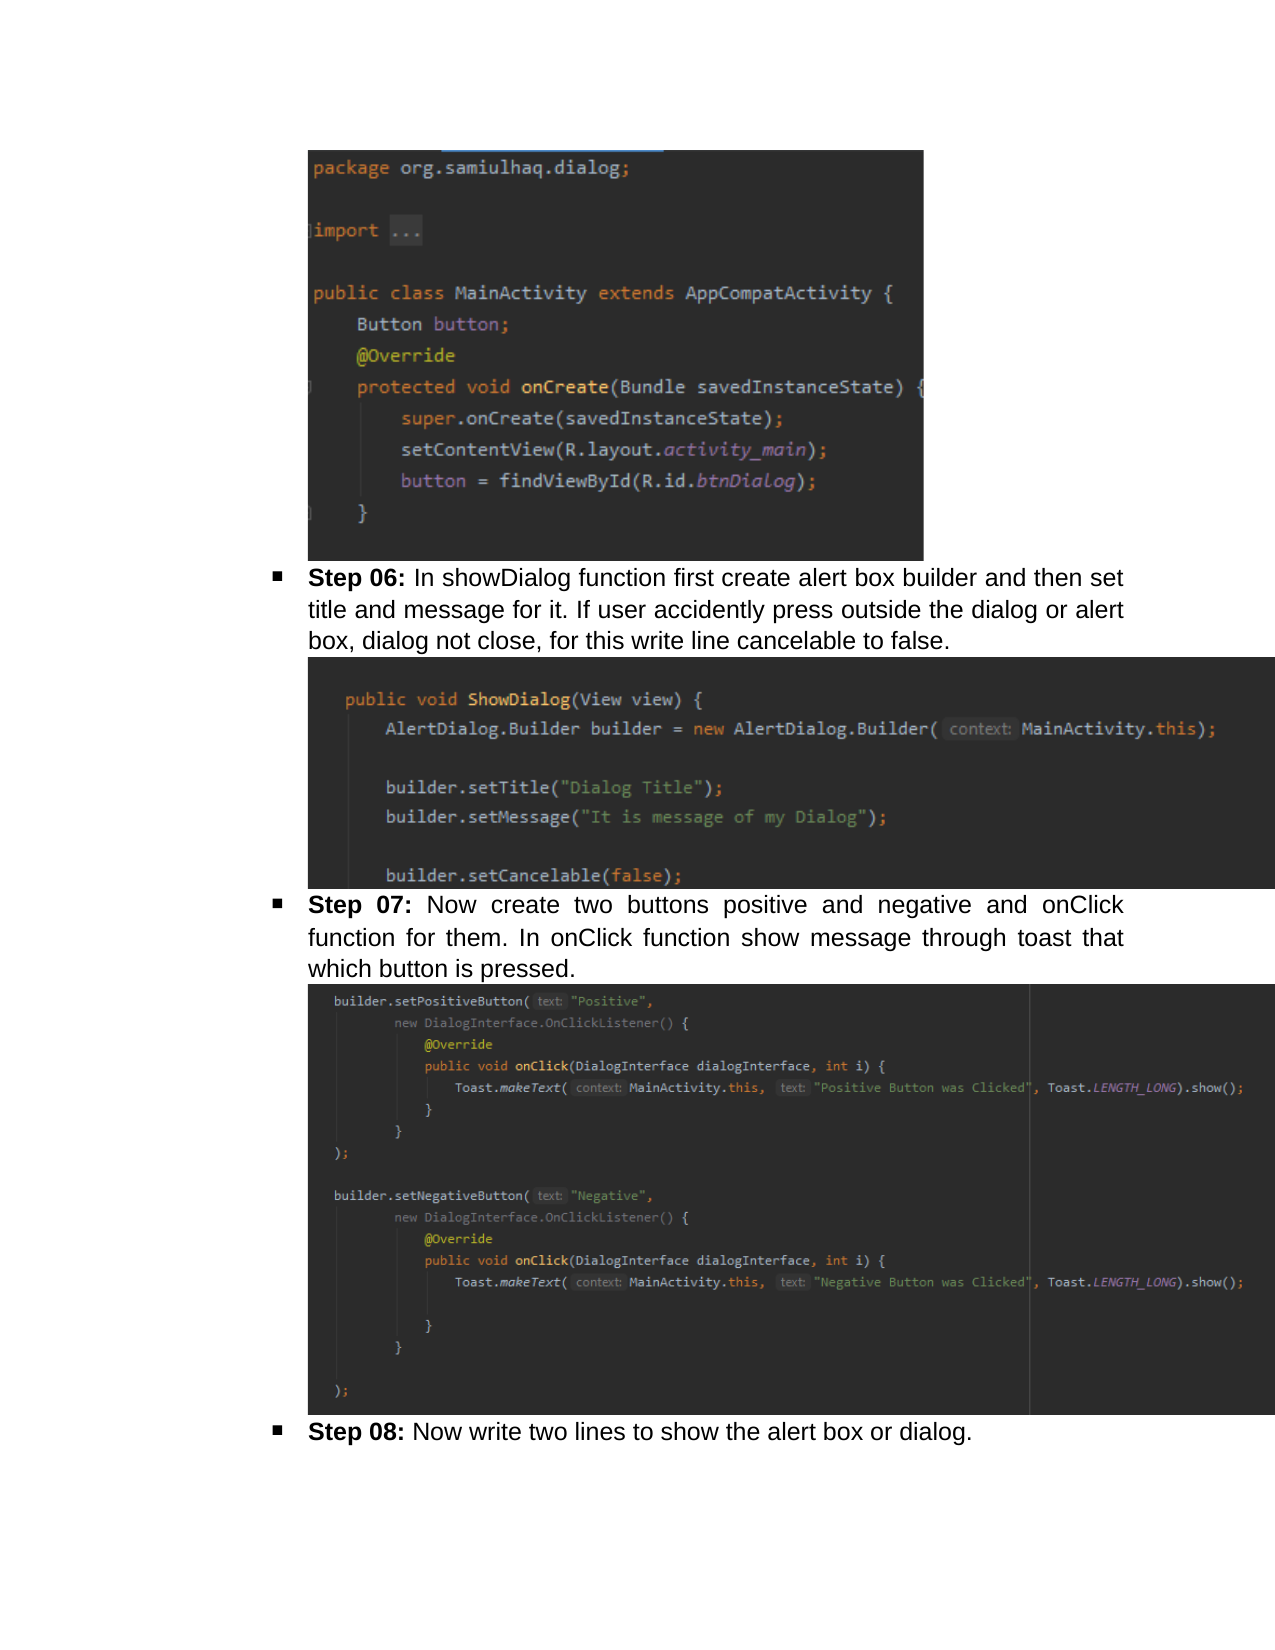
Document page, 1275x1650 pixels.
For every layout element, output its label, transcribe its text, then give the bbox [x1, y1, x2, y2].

picture [307, 984, 1275, 1415]
list Step 08: Now write two lines to show the alert box or dialog. [270, 1417, 1125, 1447]
list Step 07: Now create two buttons positive and negative and onClick function for them. In onClick function show message through toast that which button is pressed. [270, 891, 1125, 982]
picture [307, 150, 924, 561]
list Step 06: In showDialog function first create alert box builder and then set title and message for it. If user accidently press outside the dialog or alert box, dialog not close, for this write line cancelable to false. [270, 563, 1125, 655]
picture [307, 657, 1275, 889]
